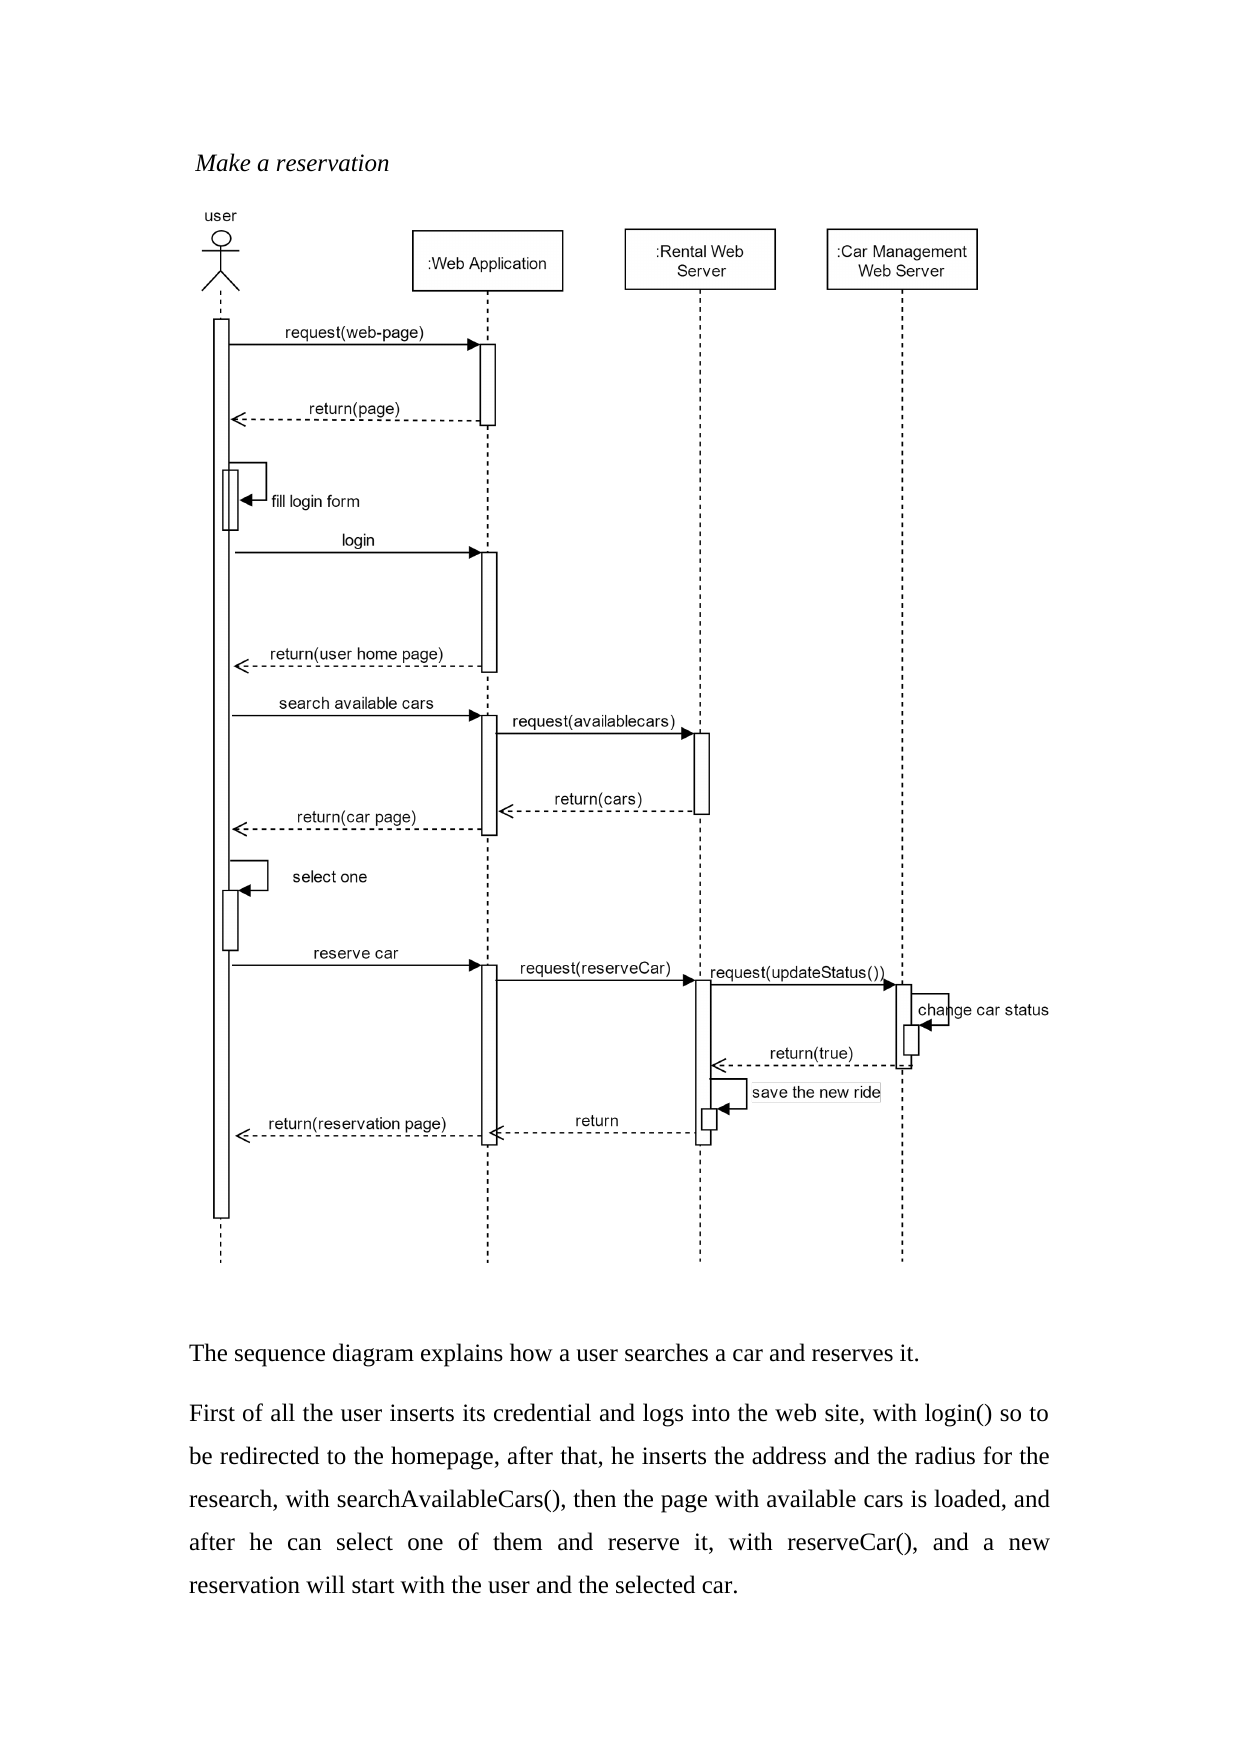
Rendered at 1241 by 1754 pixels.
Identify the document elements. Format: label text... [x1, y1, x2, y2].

text First of all the user inserts its credential and logs into the web site, with login() so to be redirected to the homepage, after that, he inserts the address and the radius for the research, with searchAvailableCars(), then the page with available cars is loaded, and after he can select one of them and reserve it, with reserveCar(), and a new reservation will start with the user and the selected car. [189, 1398, 1051, 1599]
text The sequence diagram explains how a user searches a car and reserves it. [189, 1338, 1051, 1367]
picture [189, 200, 1051, 1265]
text Make a reservation [189, 148, 1051, 176]
